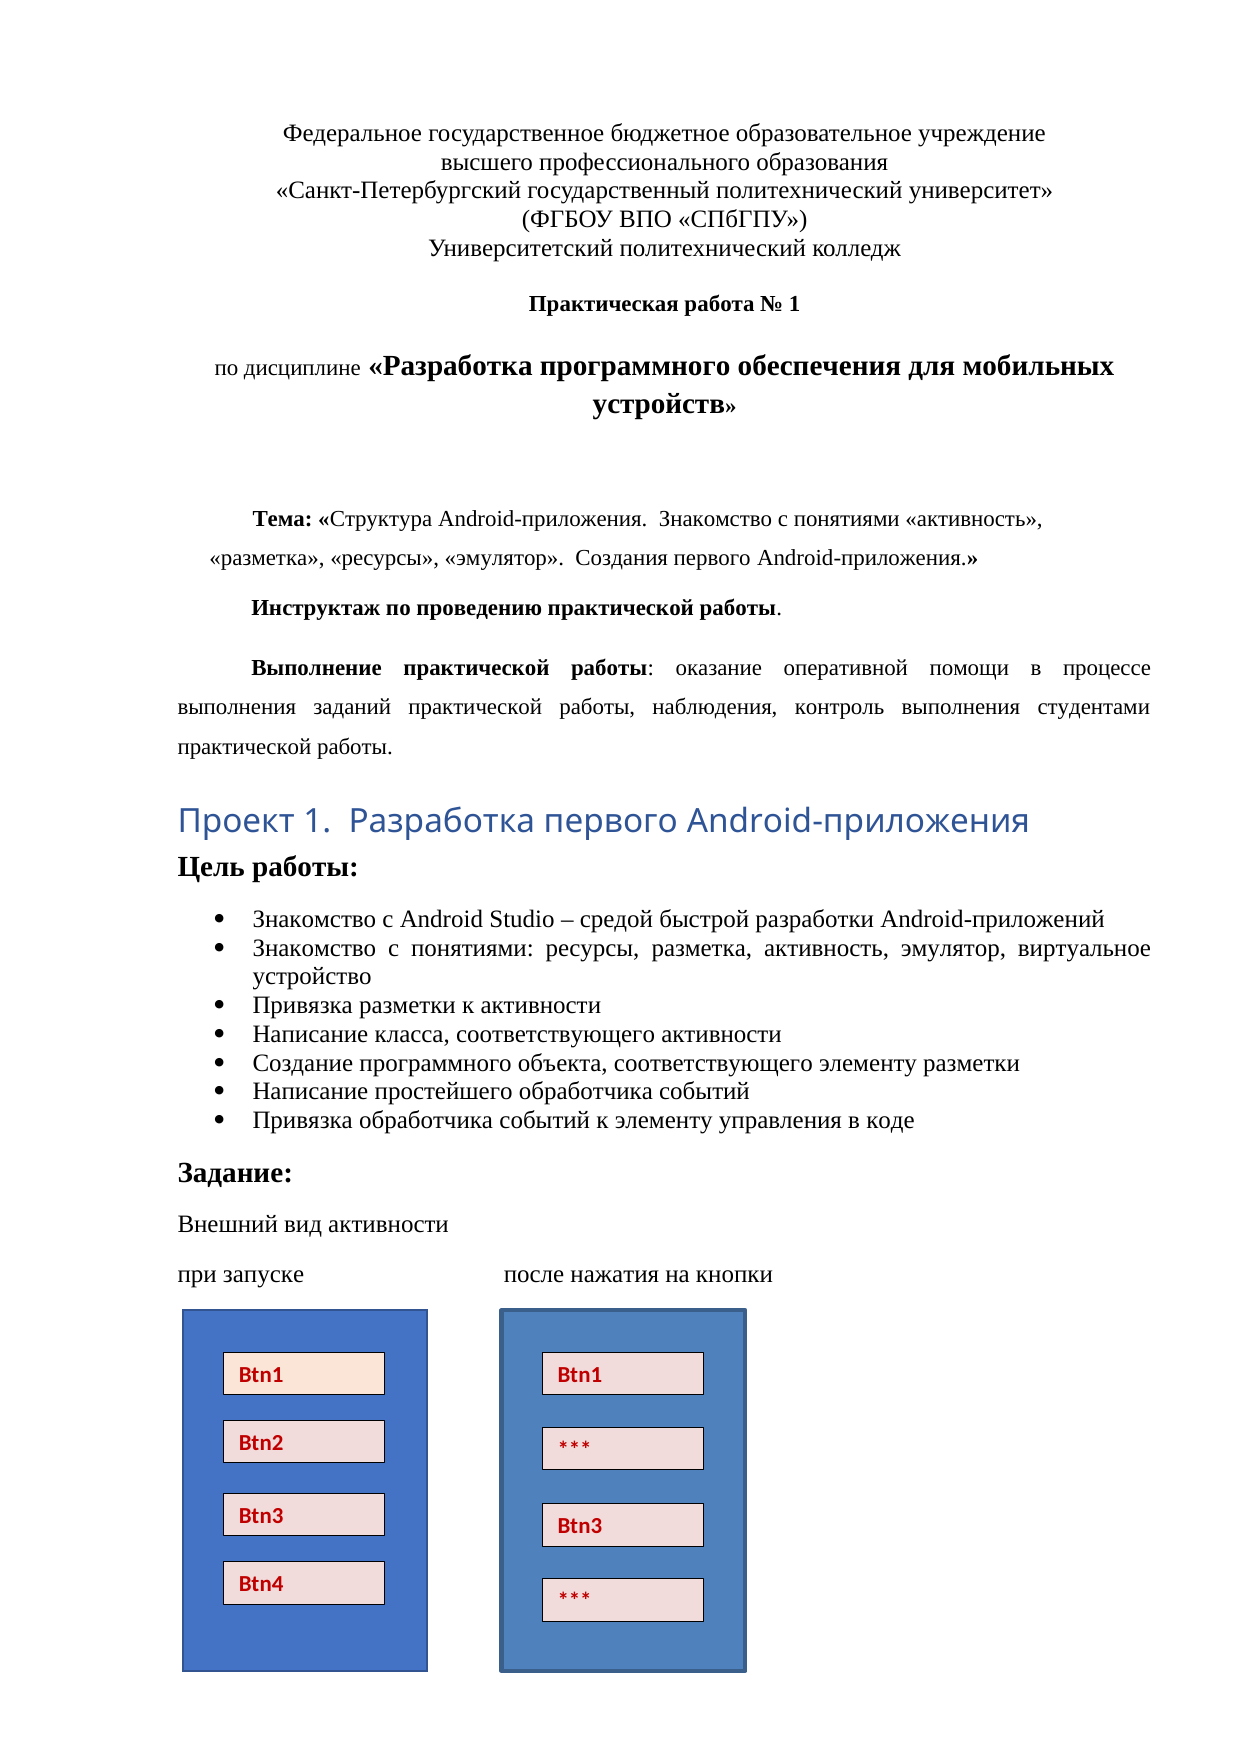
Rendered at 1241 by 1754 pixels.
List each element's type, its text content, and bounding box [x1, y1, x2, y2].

subtitle Проект 1. Разработка первого Android-приложения [177, 797, 1152, 843]
text (ФГБОУ ВПО «СПбГПУ») [177, 204, 1152, 233]
text Тема: «Структура Android-приложения. Знакомство с понятиями «активность», «разметка», «ресурсы», «эмулятор». Создания первого Android-приложения.» [209, 496, 1152, 573]
list Привязка разметки к активности [215, 990, 1152, 1019]
list Знакомство с Android Studio – средой быстрой разработки Android-приложений [215, 904, 1152, 933]
text Выполнение практической работы: оказание оперативной помощи в процессе выполнения заданий практической работы, наблюдения, контроль выполнения студентами практической работы. [177, 654, 1152, 759]
list Создание программного объекта, соответствующего элементу разметки [215, 1048, 1152, 1076]
text Университетский политехнический колледж [177, 233, 1152, 262]
list Написание простейшего обработчика событий [215, 1076, 1152, 1105]
text «Санкт-Петербургский государственный политехнический университет» [177, 176, 1152, 204]
text высшего профессионального образования [177, 147, 1152, 176]
list Привязка обработчика событий к элементу управления в коде [215, 1105, 1152, 1134]
text Цель работы: [177, 849, 1152, 883]
list Написание класса, соответствующего активности [215, 1019, 1152, 1048]
text Практическая работа № 1 [177, 290, 1152, 316]
text Задание: [177, 1155, 1152, 1188]
text при запуске после нажатия на кнопки [177, 1259, 1152, 1287]
text Внешний вид активности [177, 1209, 1152, 1238]
list Знакомство с понятиями: ресурсы, разметка, активность, эмулятор, виртуальное устройство [215, 933, 1152, 990]
text по дисциплине «Разработка программного обеспечения для мобильных устройств» [177, 348, 1152, 420]
text Инструктаж по проведению практической работы. [177, 593, 1152, 620]
text Федеральное государственное бюджетное образовательное учреждение [177, 118, 1152, 147]
